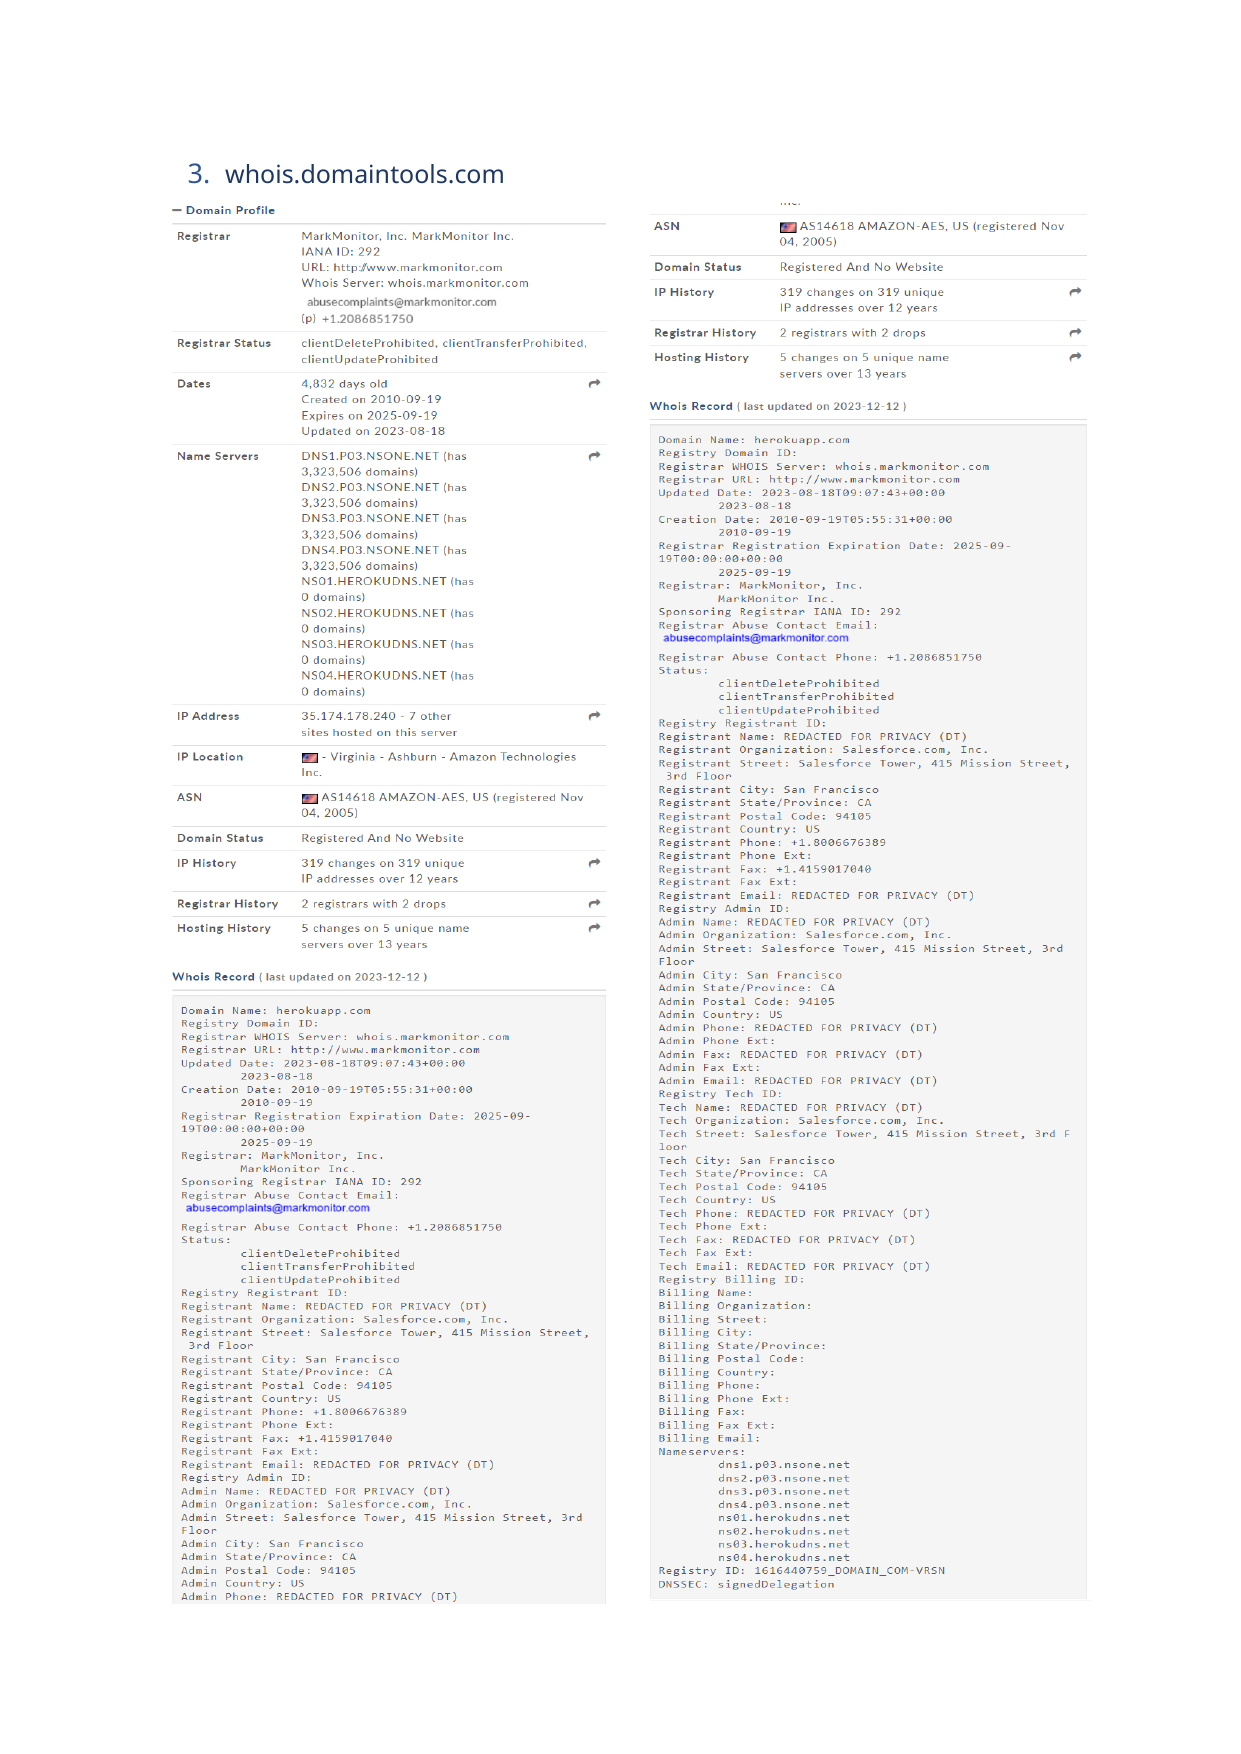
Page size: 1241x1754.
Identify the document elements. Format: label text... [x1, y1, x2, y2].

picture [150, 199, 611, 1604]
picture [627, 203, 1092, 1603]
subtitle whois.domaintools.com [187, 154, 1090, 191]
